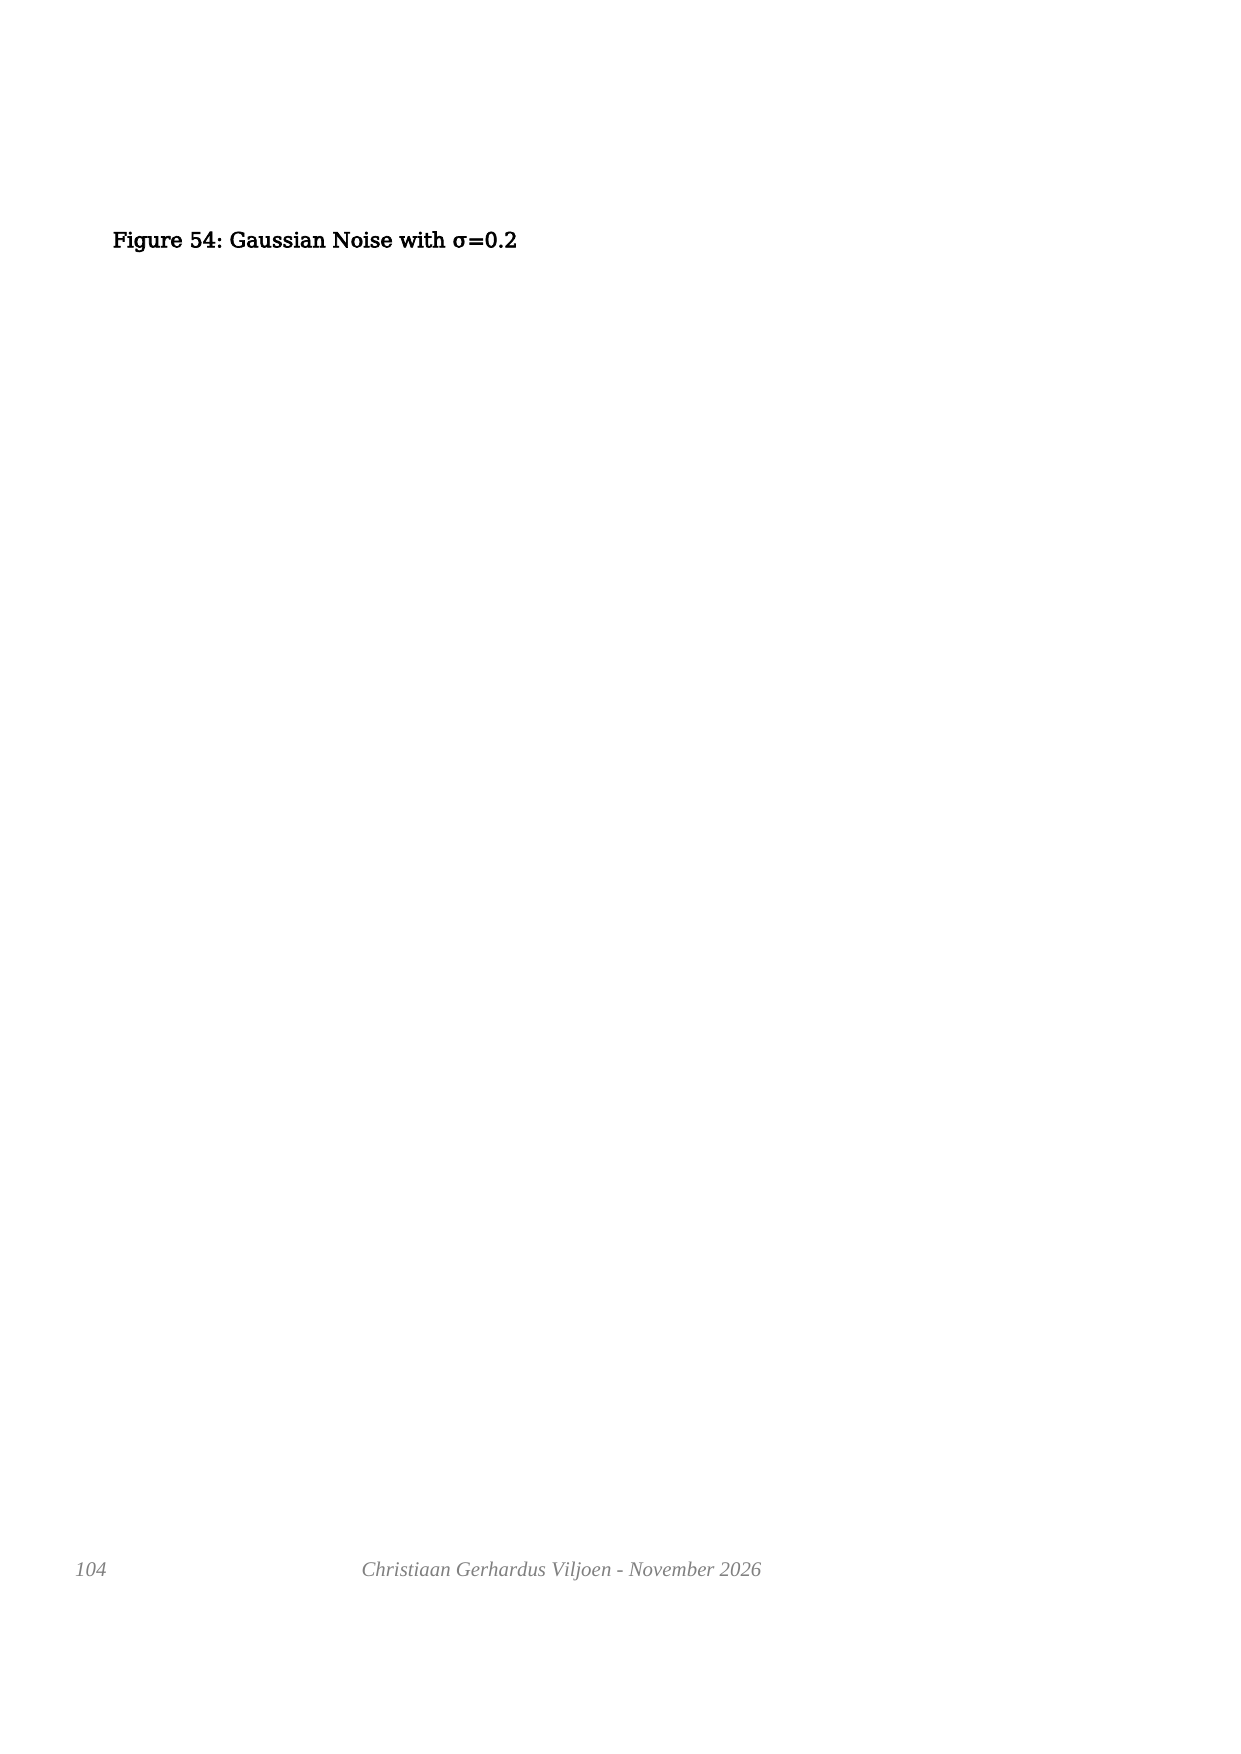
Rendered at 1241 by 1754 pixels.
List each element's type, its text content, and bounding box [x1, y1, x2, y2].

text Figure 54: Gaussian Noise with σ=0.2 [112, 227, 1165, 252]
